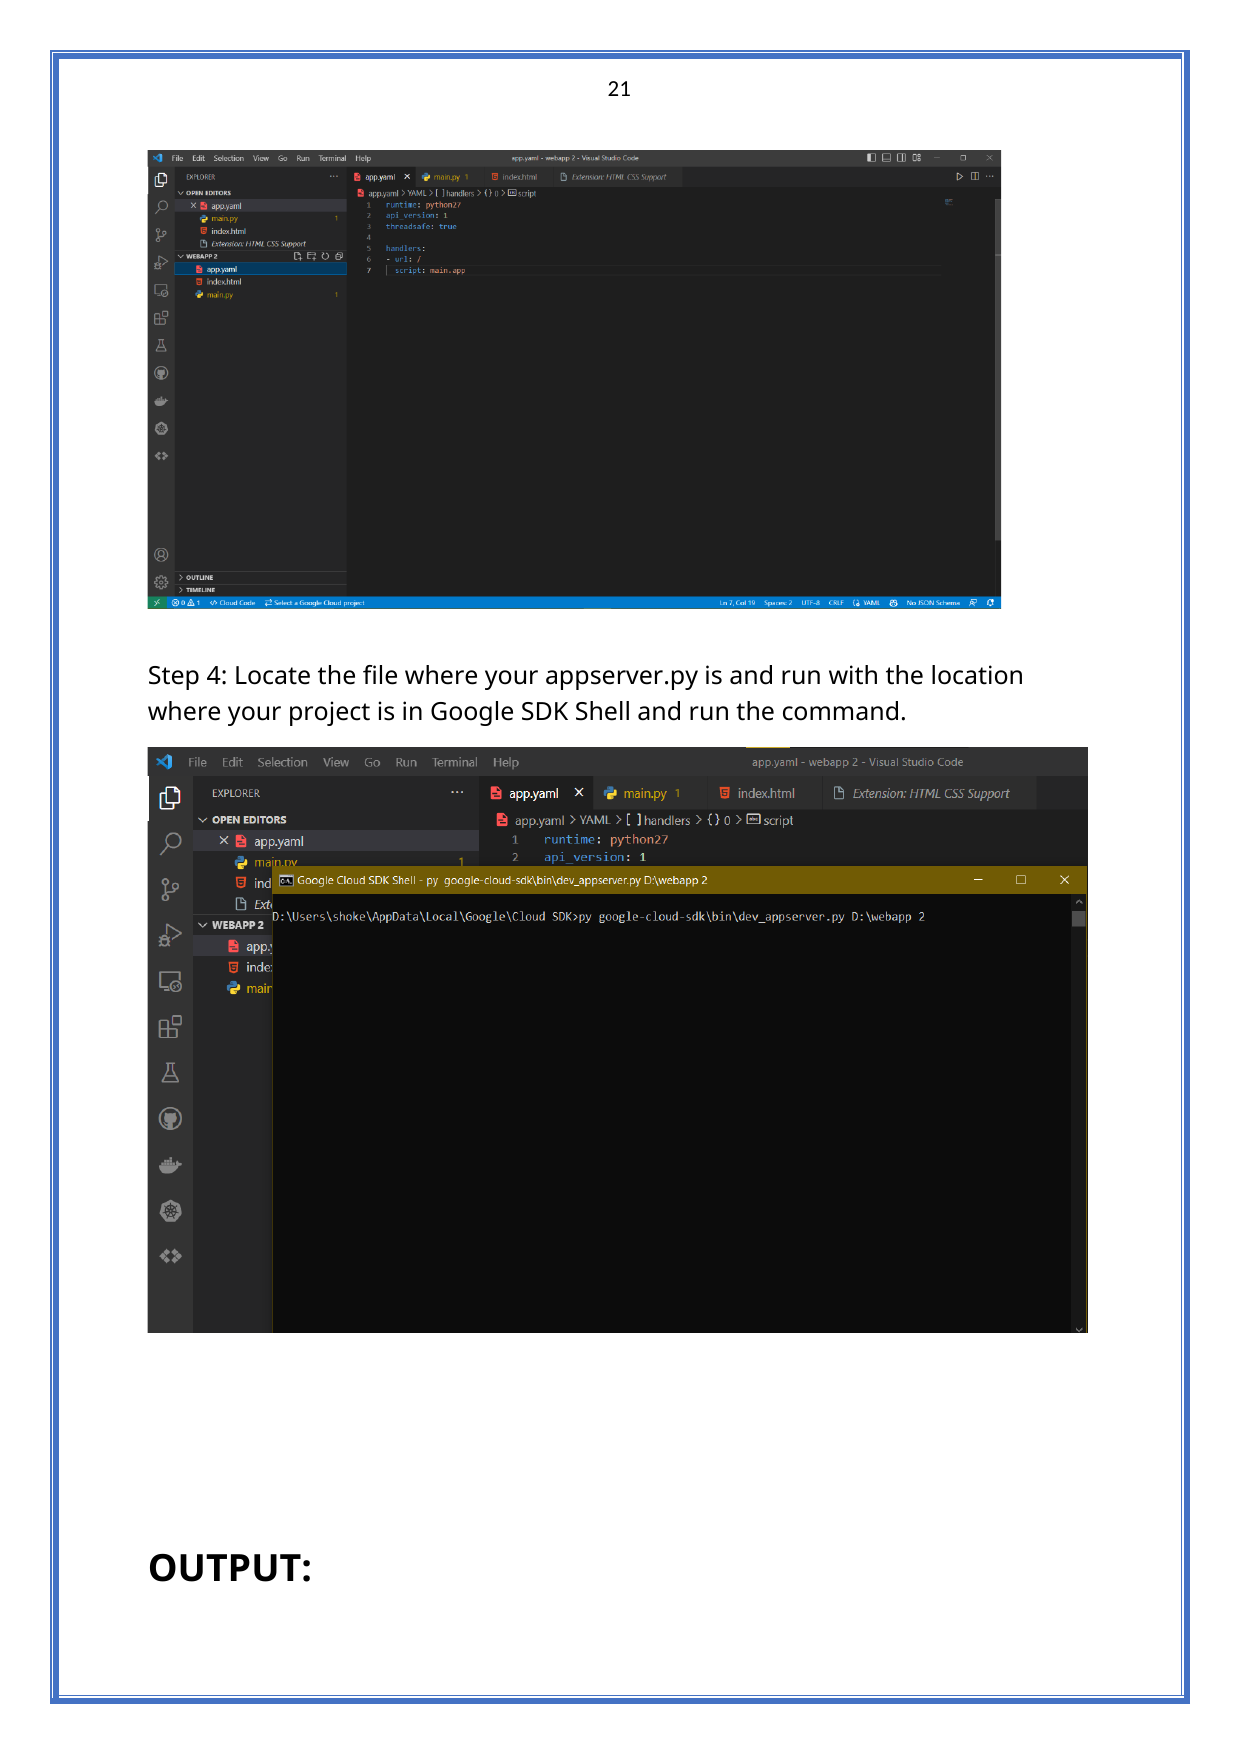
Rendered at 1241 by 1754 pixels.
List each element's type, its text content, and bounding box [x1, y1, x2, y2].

picture [147, 747, 1088, 1333]
text OUTPUT: [148, 1541, 1090, 1592]
text Step 4: Locate the file where your appserver.py is and run with the location where your project is in Google SDK Shell and run the command. [148, 657, 1090, 728]
picture [147, 150, 1002, 609]
